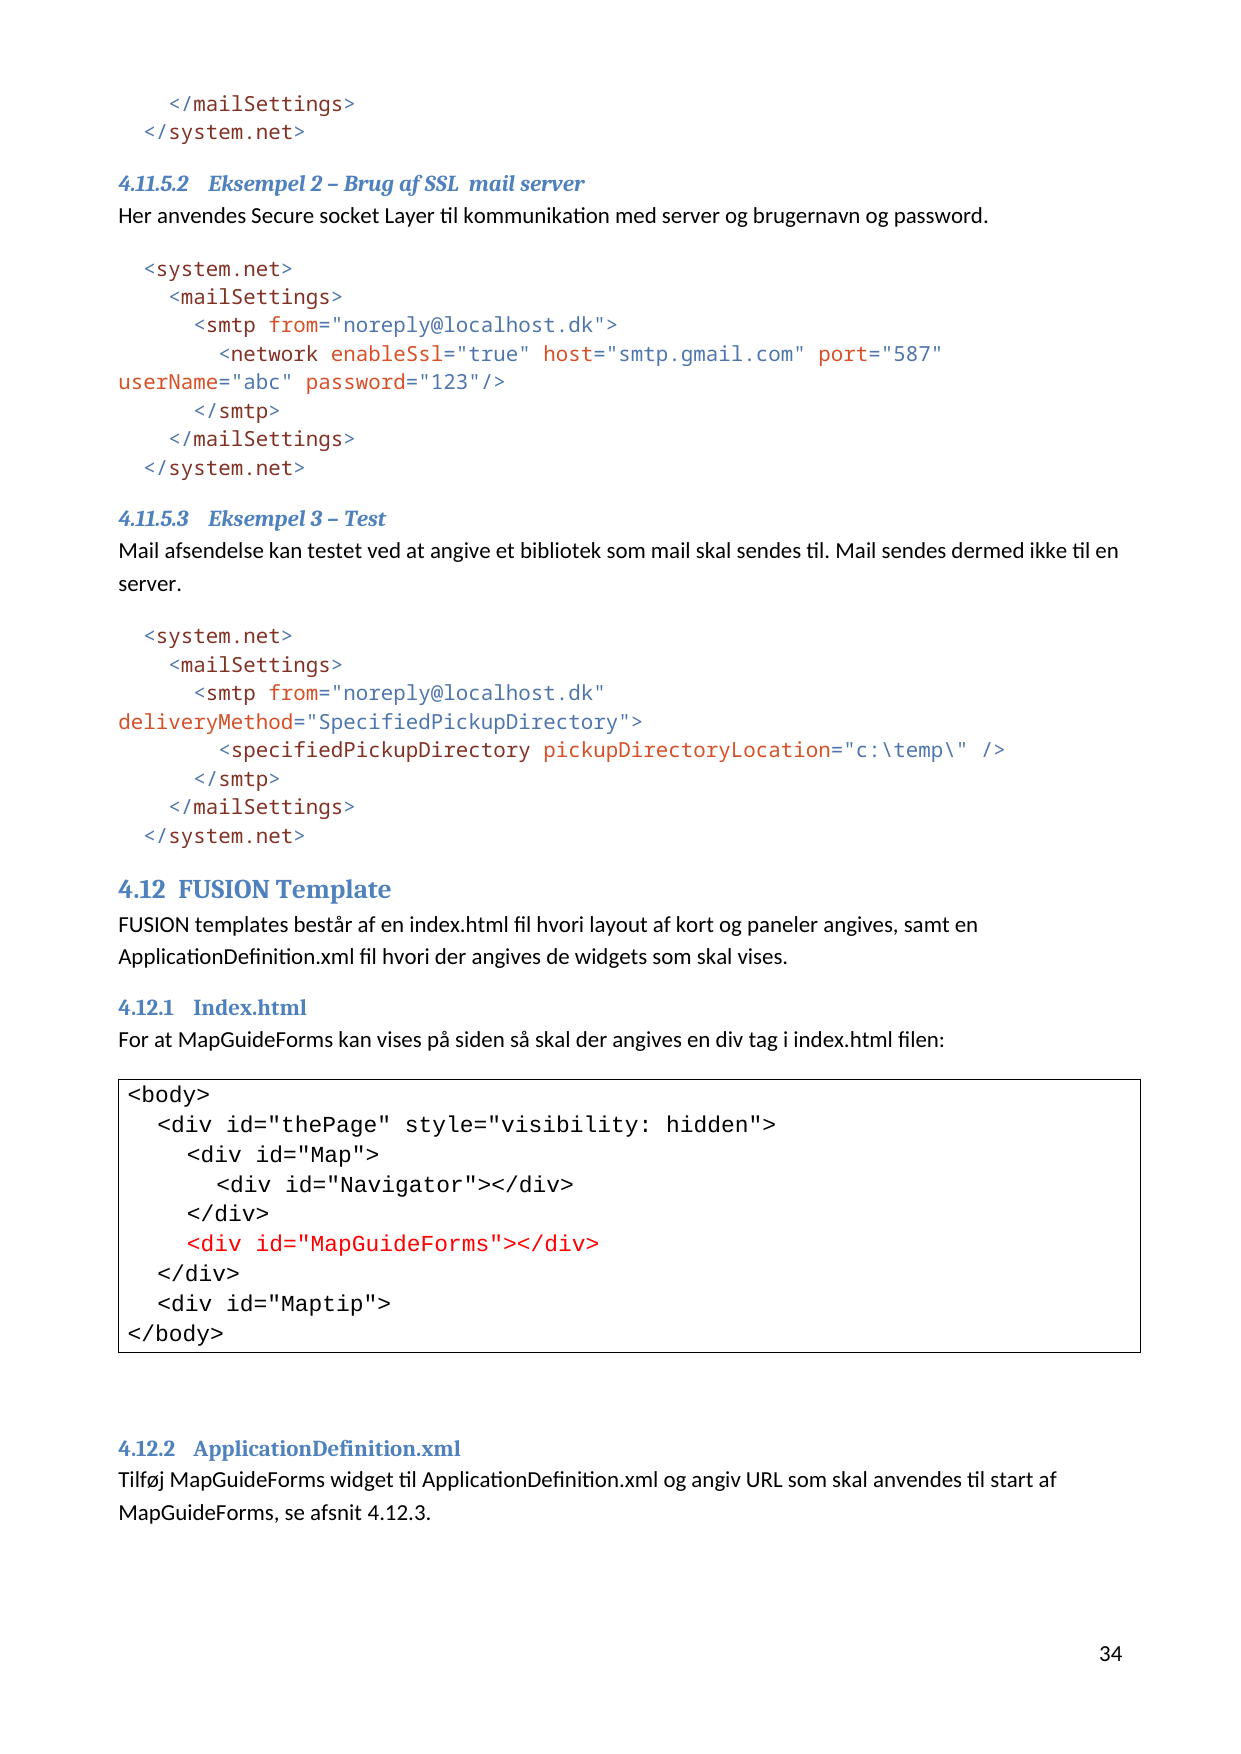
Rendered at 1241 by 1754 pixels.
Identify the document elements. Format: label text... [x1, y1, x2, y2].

text </div> [119, 1201, 1140, 1229]
subtitle Eksempel 2 – Brug af SSL mail server [118, 171, 1122, 197]
text <system.net> [118, 254, 1122, 282]
text <network enableSsl="true" host="smtp.gmail.com" port="587" userName="abc" password="123"/> [118, 339, 1122, 396]
text </mailSettings> [118, 89, 1122, 117]
text </mailSettings> [118, 792, 1122, 821]
text For at MapGuideForms kan vises på siden så skal der angives en div tag i index.html filen: [118, 1025, 1122, 1053]
text <system.net> [118, 622, 1122, 650]
text <div id="Maptip"> [119, 1290, 1140, 1318]
text <div id="thePage" style="visibility: hidden"> [119, 1111, 1140, 1139]
text Her anvendes Secure socket Layer til kommunikation med server og brugernavn og password. [118, 201, 1122, 229]
text Tilføj MapGuideForms widget til ApplicationDefinition.xml og angiv URL som skal anvendes til start af MapGuideForms, se afsnit 4.12.3. [118, 1466, 1122, 1526]
text <mailSettings> [118, 650, 1122, 678]
text </system.net> [118, 821, 1122, 849]
text <div id="MapGuideForms"></div> [119, 1231, 1140, 1258]
subtitle Index.html [118, 995, 1122, 1021]
subtitle ApplicationDefinition.xml [118, 1435, 1122, 1462]
text </div> [119, 1260, 1140, 1288]
text <div id="Map"> [119, 1141, 1140, 1169]
text </system.net> [118, 453, 1122, 481]
text </smtp> [118, 764, 1122, 792]
subtitle FUSION Template [118, 874, 1122, 905]
text Mail afsendelse kan testet ved at angive et bibliotek som mail skal sendes til. Mail sendes dermed ikke til en server. [118, 536, 1122, 597]
text </smtp> [118, 396, 1122, 424]
text <smtp from="noreply@localhost.dk"> [118, 311, 1122, 339]
subtitle Eksempel 3 – Test [118, 506, 1122, 533]
text <div id="Navigator"></div> [119, 1171, 1140, 1199]
text <body> [119, 1082, 1140, 1109]
text <mailSettings> [118, 282, 1122, 311]
text </system.net> [118, 117, 1122, 146]
text </mailSettings> [118, 424, 1122, 453]
text <smtp from="noreply@localhost.dk" deliveryMethod="SpecifiedPickupDirectory"> [118, 678, 1122, 735]
text <specifiedPickupDirectory pickupDirectoryLocation="c:\temp\" /> [118, 735, 1122, 764]
text </body> [119, 1320, 1140, 1350]
text FUSION templates består af en index.html fil hvori layout af kort og paneler angives, samt en ApplicationDefinition.xml fil hvori der angives de widgets som skal vises. [118, 910, 1122, 970]
